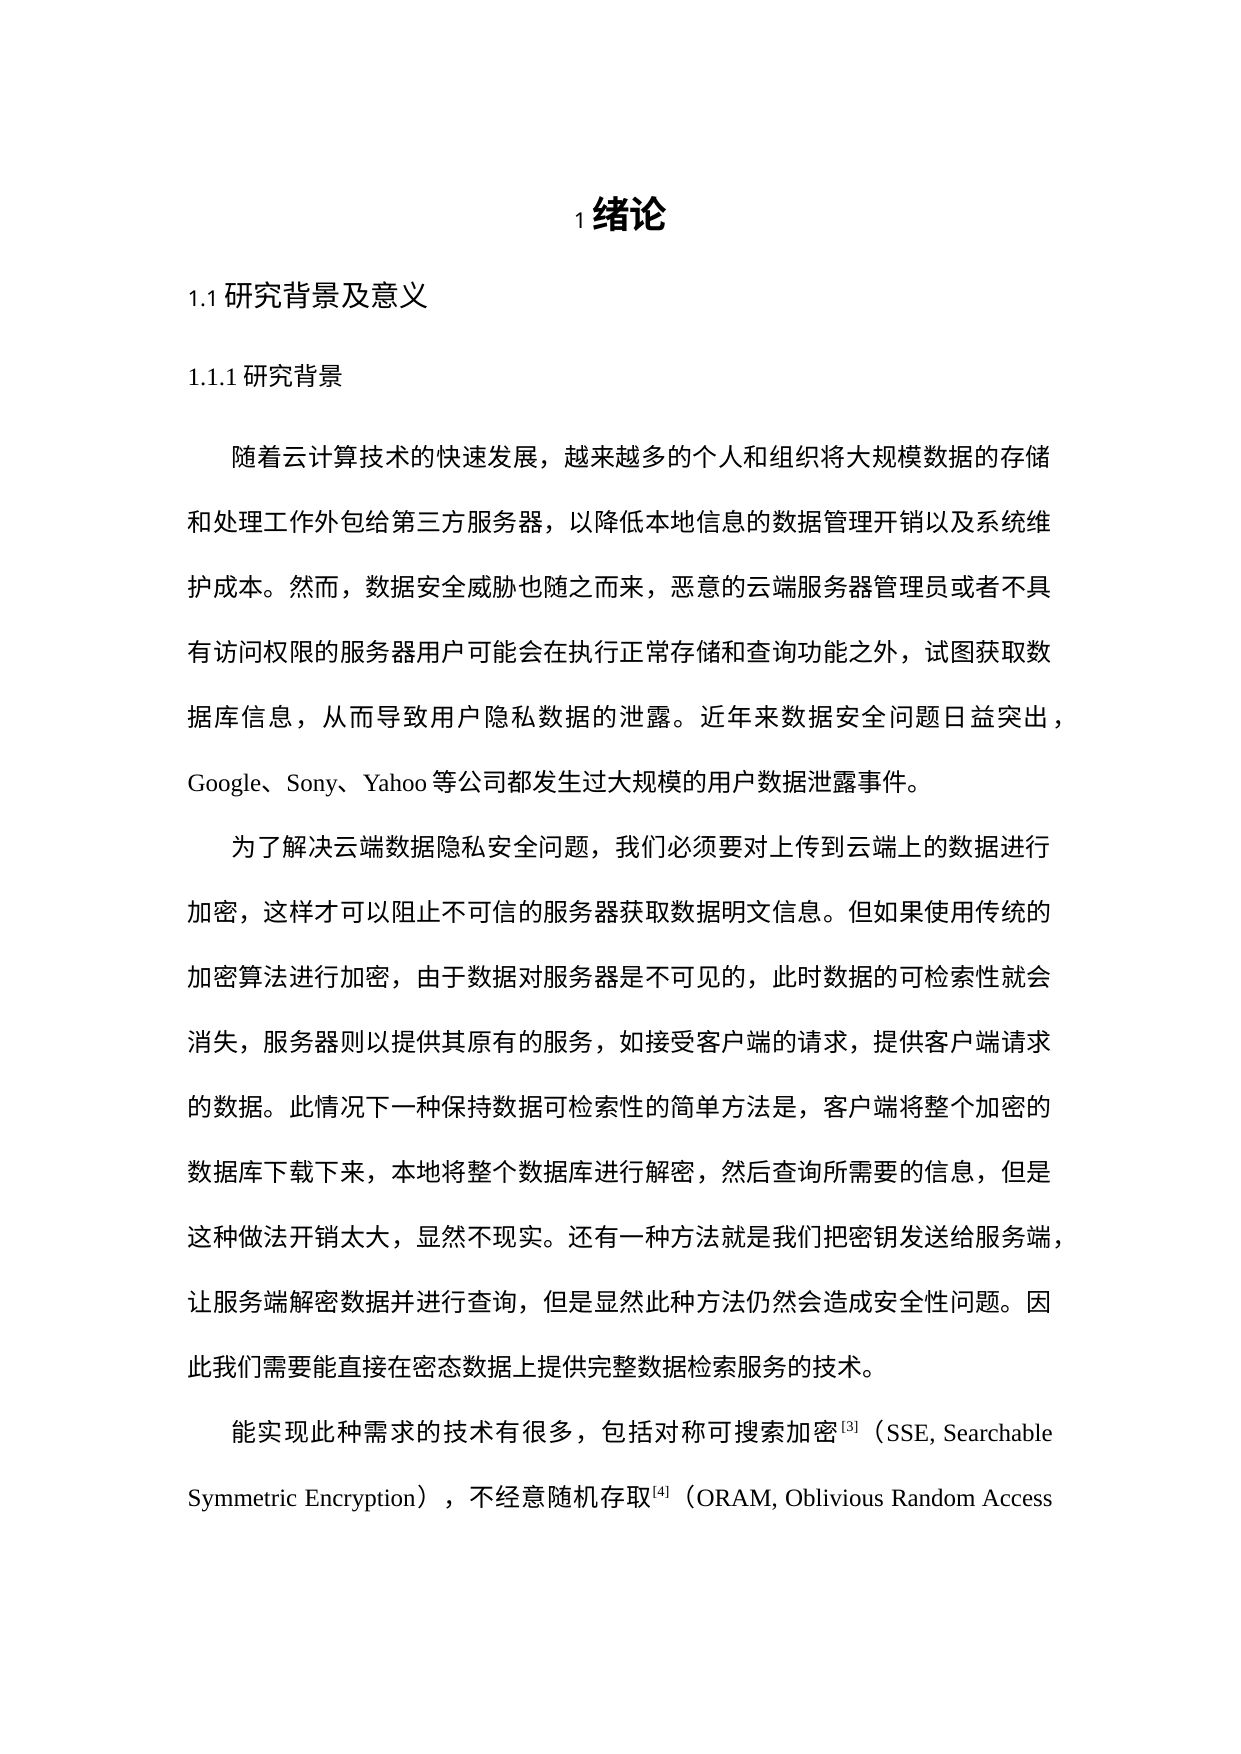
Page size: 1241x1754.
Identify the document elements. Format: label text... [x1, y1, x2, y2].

text 为了解决云端数据隐私安全问题，我们必须要对上传到云端上的数据进行加密，这样才可以阻止不可信的服务器获取数据明文信息。但如果使用传统的加密算法进行加密，由于数据对服务器是不可见的，此时数据的可检索性就会消失，服务器则以提供其原有的服务，如接受客户端的请求，提供客户端请求的数据。此情况下一种保持数据可检索性的简单方法是，客户端将整个加密的数据库下载下来，本地将整个数据库进行解密，然后查询所需要的信息，但是这种做法开销太大，显然不现实。还有一种方法就是我们把密钥发送给服务端，让服务端解密数据并进行查询，但是显然此种方法仍然会造成安全性问题。因此我们需要能直接在密态数据上提供完整数据检索服务的技术。 [187, 813, 1053, 1398]
subtitle 研究背景 [187, 342, 1053, 407]
subtitle 绪论 [187, 179, 1053, 244]
text 随着云计算技术的快速发展，越来越多的个人和组织将大规模数据的存储和处理工作外包给第三方服务器，以降低本地信息的数据管理开销以及系统维护成本。然而，数据安全威胁也随之而来，恶意的云端服务器管理员或者不具有访问权限的服务器用户可能会在执行正常存储和查询功能之外，试图获取数据库信息，从而导致用户隐私数据的泄露。近年来数据安全问题日益突出，Google、Sony、Yahoo等公司都发生过大规模的用户数据泄露事件。 [187, 423, 1053, 813]
subtitle 研究背景及意义 [187, 261, 1053, 326]
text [187, 1398, 1053, 1528]
